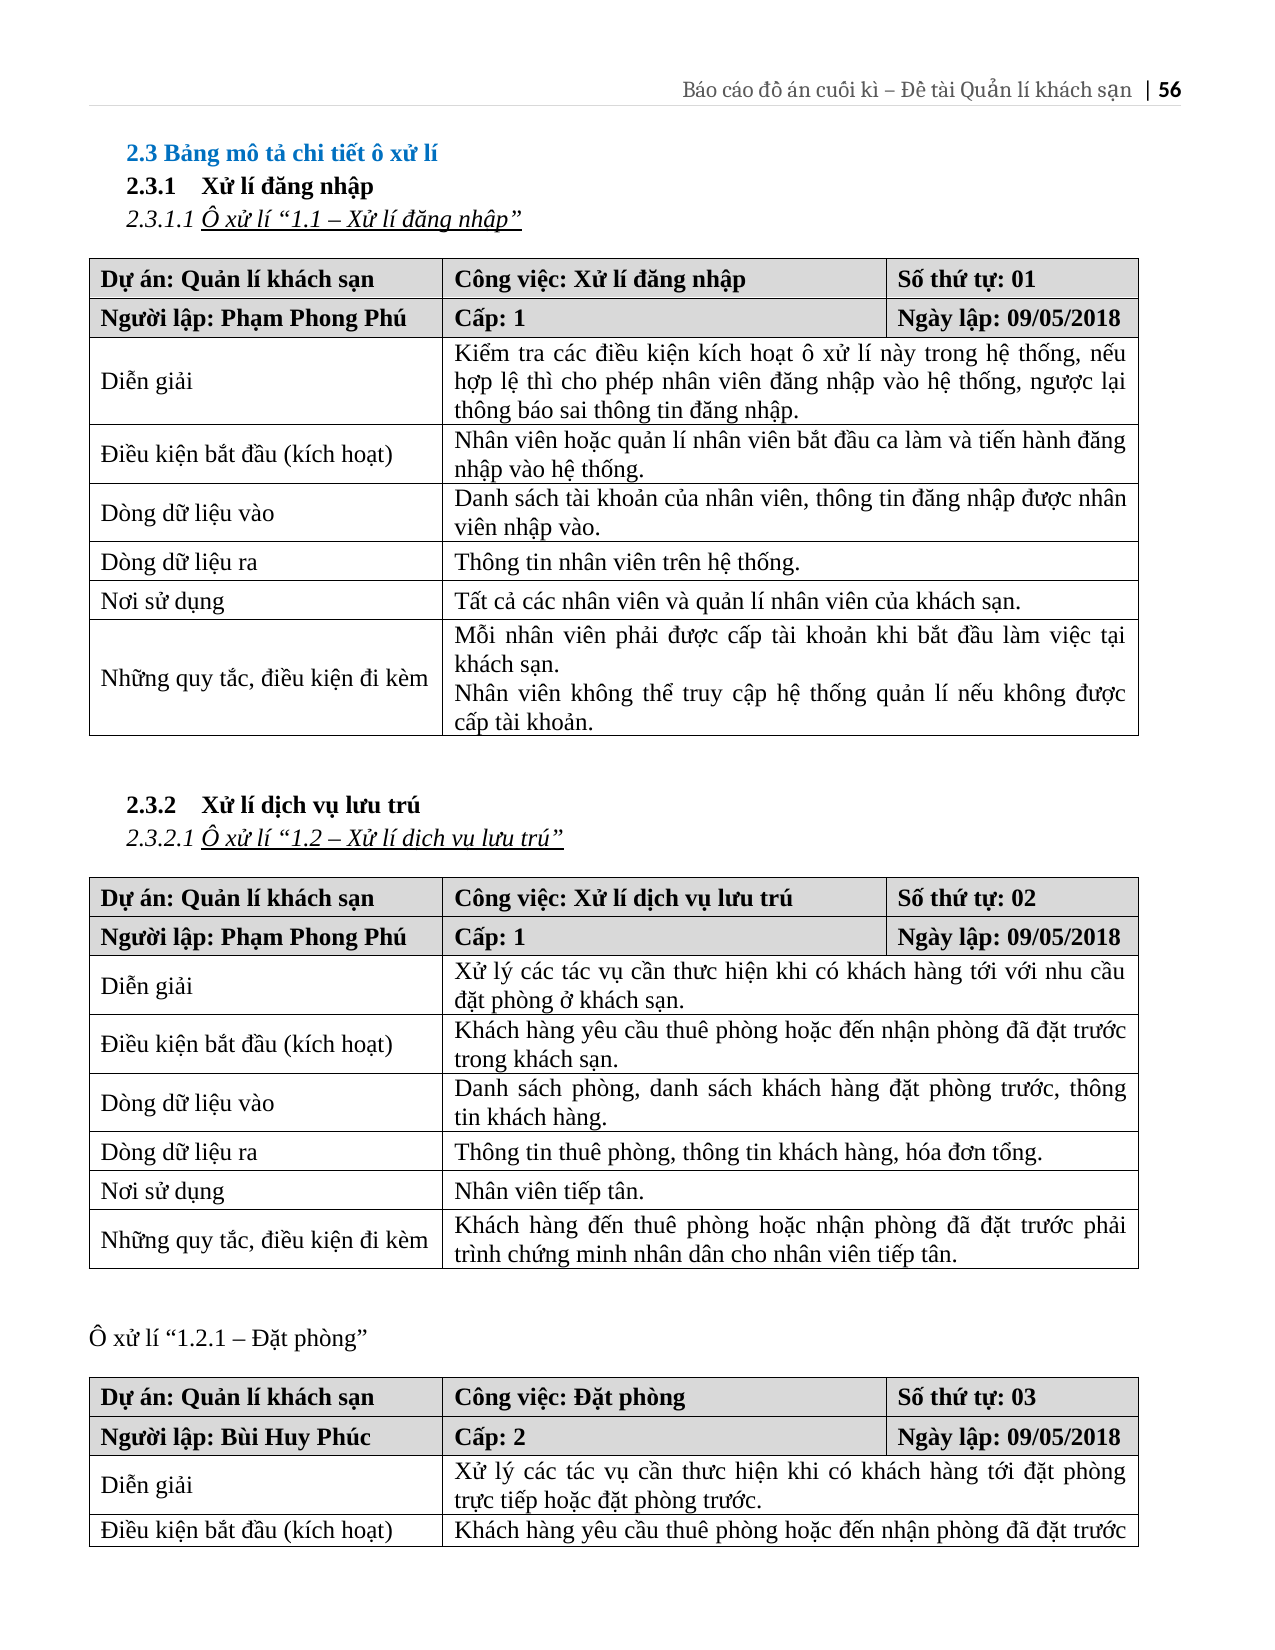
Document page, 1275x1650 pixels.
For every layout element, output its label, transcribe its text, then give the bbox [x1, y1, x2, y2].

list Ô xử lí “1.2 – Xử lí dịch vụ lưu trú” [126, 823, 1181, 852]
table_cell Diễn giải [90, 338, 442, 424]
table_cell Dòng dữ liệu ra [90, 542, 442, 580]
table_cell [443, 1515, 1138, 1546]
table_cell Người lập: Bùi Huy Phúc [90, 1417, 442, 1455]
table_cell Mỗi nhân viên phải được cấp tài khoản khi bắt đầu làm việc tại khách sạn. Nhân viên không thể truy cập hệ thống quản lí nếu không được cấp tài khoản. [443, 620, 1138, 735]
table_header Số thứ tự: 02 [887, 878, 1138, 916]
table_cell Khách hàng đến thuê phòng hoặc nhận phòng đã đặt trước phải trình chứng minh nhân dân cho nhân viên tiếp tân. [443, 1210, 1138, 1268]
table_cell Cấp: 2 [443, 1417, 886, 1455]
table_cell Thông tin thuê phòng, thông tin khách hàng, hóa đơn tổng. [443, 1132, 1138, 1170]
table_cell Dòng dữ liệu vào [90, 484, 442, 541]
table_cell Dòng dữ liệu ra [90, 1132, 442, 1170]
table_cell Cấp: 1 [443, 917, 886, 955]
table_cell Tất cả các nhân viên và quản lí nhân viên của khách sạn. [443, 581, 1138, 619]
table_cell Ngày lập: 09/05/2018 [887, 1417, 1138, 1455]
table_header Dự án: Quản lí khách sạn [90, 1378, 442, 1416]
table_header Số thứ tự: 01 [887, 259, 1138, 297]
table_header Số thứ tự: 03 [887, 1378, 1138, 1416]
table_cell Thông tin nhân viên trên hệ thống. [443, 542, 1138, 580]
table_header Công việc: Đặt phòng [443, 1378, 886, 1416]
table_cell Người lập: Phạm Phong Phú [90, 917, 442, 955]
table_header Dự án: Quản lí khách sạn [90, 259, 442, 297]
list Xử lí đăng nhập [126, 171, 1181, 200]
table_cell Danh sách phòng, danh sách khách hàng đặt phòng trước, thông tin khách hàng. [443, 1074, 1138, 1131]
table_cell Những quy tắc, điều kiện đi kèm [90, 1210, 442, 1268]
table_cell Ngày lập: 09/05/2018 [887, 299, 1138, 337]
table_cell Những quy tắc, điều kiện đi kèm [90, 620, 442, 735]
table_header Công việc: Xử lí đăng nhập [443, 259, 886, 297]
table_cell Khách hàng yêu cầu thuê phòng hoặc đến nhận phòng đã đặt trước trong khách sạn. [443, 1015, 1138, 1072]
table_cell Điều kiện bắt đầu (kích hoạt) [90, 1015, 442, 1072]
table_cell Diễn giải [90, 1456, 442, 1513]
table_cell Nhân viên hoặc quản lí nhân viên bắt đầu ca làm và tiến hành đăng nhập vào hệ thống. [443, 425, 1138, 482]
table_cell Xử lý các tác vụ cần thưc hiện khi có khách hàng tới với nhu cầu đặt phòng ở khách sạn. [443, 956, 1138, 1014]
table_cell Ngày lập: 09/05/2018 [887, 917, 1138, 955]
list Ô xử lí “1.1 – Xử lí đăng nhập” [126, 204, 1181, 233]
table_cell Danh sách tài khoản của nhân viên, thông tin đăng nhập được nhân viên nhập vào. [443, 484, 1138, 541]
subtitle Bảng mô tả chi tiết ô xử lí [126, 138, 1181, 167]
table_cell Diễn giải [90, 956, 442, 1014]
table_cell Dòng dữ liệu vào [90, 1074, 442, 1131]
list Xử lí dịch vụ lưu trú [126, 790, 1181, 819]
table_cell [90, 1515, 442, 1546]
table_header Dự án: Quản lí khách sạn [90, 878, 442, 916]
table_cell Xử lý các tác vụ cần thưc hiện khi có khách hàng tới đặt phòng trực tiếp hoặc đặt phòng trước. [443, 1456, 1138, 1513]
table_header Công việc: Xử lí dịch vụ lưu trú [443, 878, 886, 916]
table_cell Nơi sử dụng [90, 1171, 442, 1209]
table_cell Điều kiện bắt đầu (kích hoạt) [90, 425, 442, 482]
table_cell Người lập: Phạm Phong Phú [90, 299, 442, 337]
table_cell Cấp: 1 [443, 299, 886, 337]
table_cell Kiểm tra các điều kiện kích hoạt ô xử lí này trong hệ thống, nếu hợp lệ thì cho phép nhân viên đăng nhập vào hệ thống, ngược lại thông báo sai thông tin đăng nhập. [443, 338, 1138, 424]
table_cell Nhân viên tiếp tân. [443, 1171, 1138, 1209]
table_cell Nơi sử dụng [90, 581, 442, 619]
text Ô xử lí “1.2.1 – Đặt phòng” [89, 1323, 1181, 1352]
